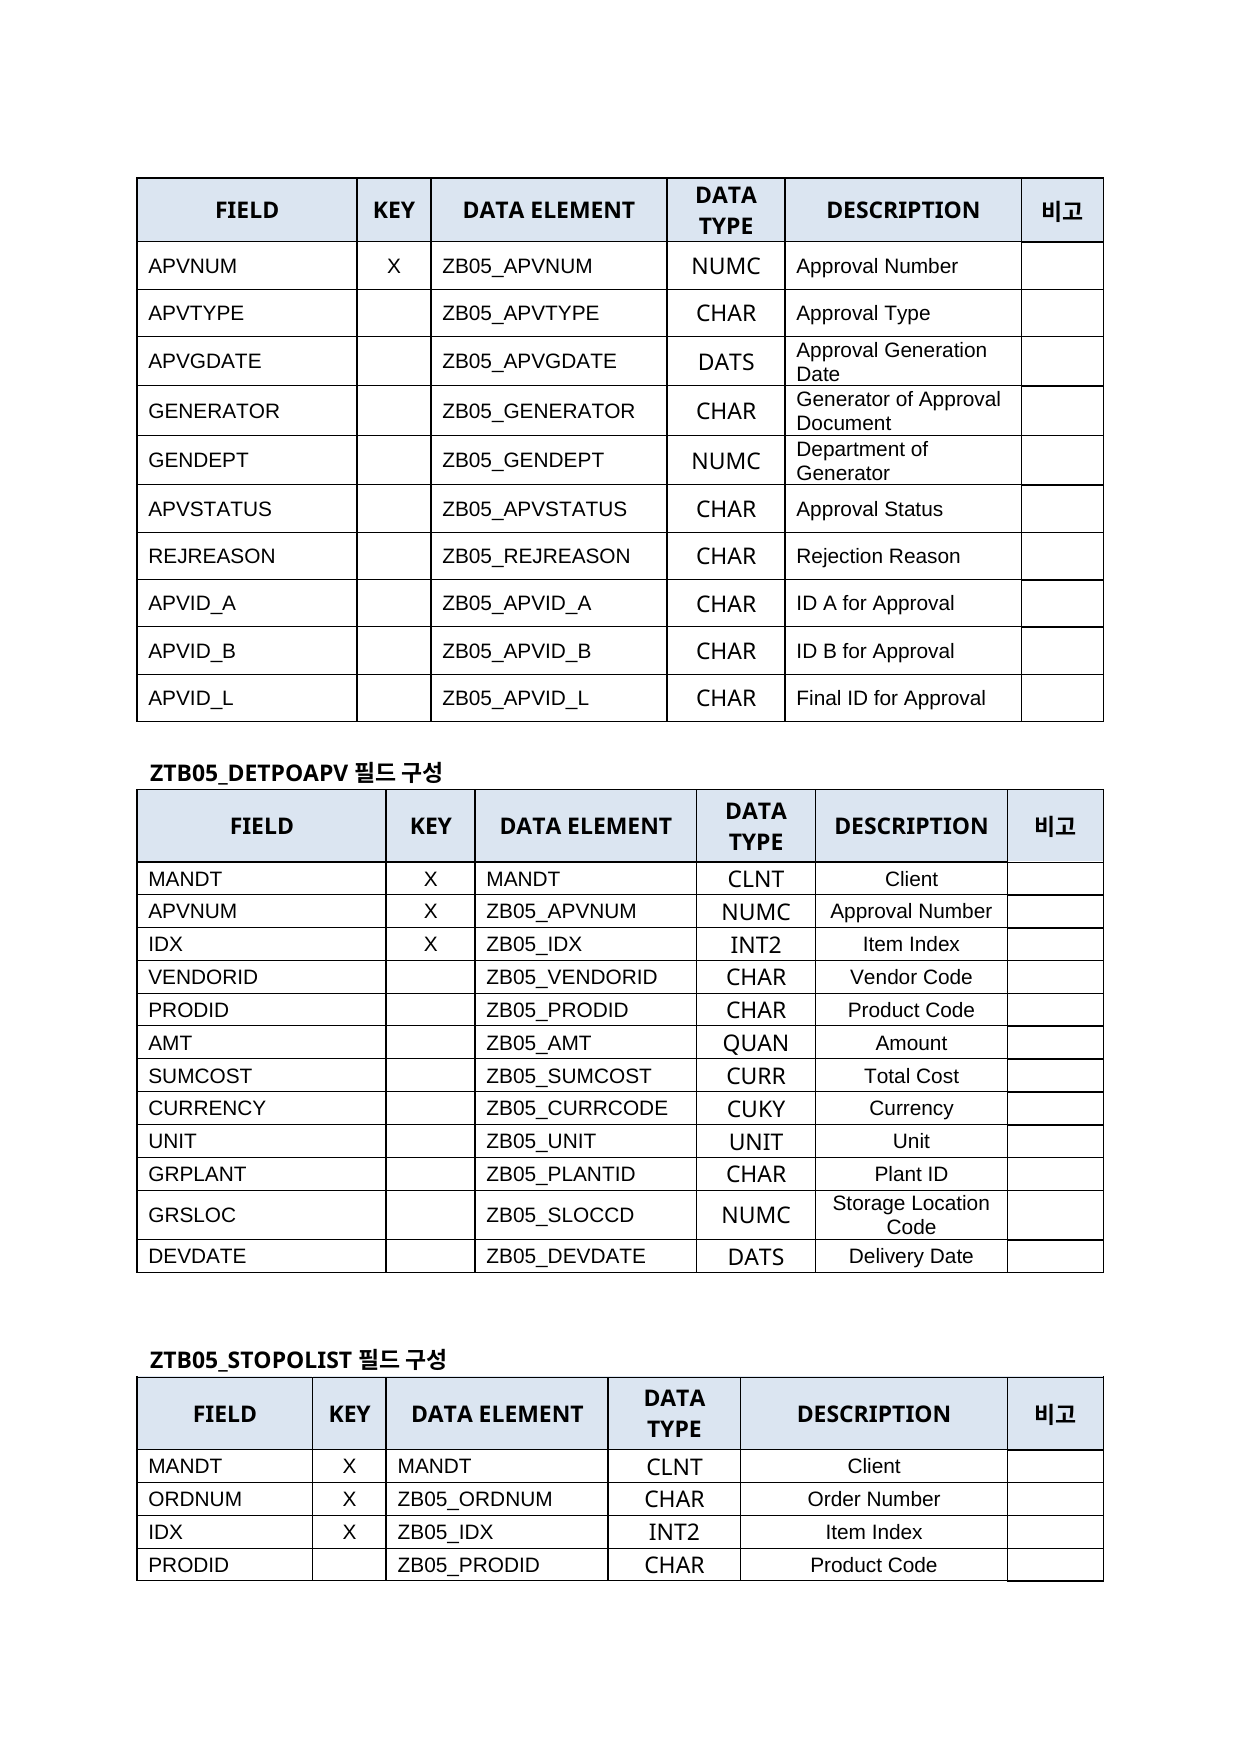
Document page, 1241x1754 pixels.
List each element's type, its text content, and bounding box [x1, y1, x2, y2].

table_cell GRPLANT [138, 1158, 385, 1189]
table_header DATA ELEMENT [387, 1378, 607, 1449]
table_cell Approval Generation Date [786, 337, 1021, 385]
table_cell [1022, 436, 1103, 484]
table_cell UNIT [138, 1125, 385, 1157]
table_cell [1008, 1241, 1103, 1272]
table_cell Product Code [741, 1549, 1007, 1580]
table_cell CHAR [609, 1549, 740, 1580]
table_cell ZB05_APVID_B [432, 627, 666, 673]
table_cell ZB05_IDX [387, 1516, 607, 1547]
table_header KEY [358, 179, 430, 241]
table_cell ID B for Approval [786, 627, 1021, 673]
table_header DATA TYPE [697, 790, 815, 861]
table_cell QUAN [697, 1026, 815, 1058]
table_cell ID A for Approval [786, 580, 1021, 626]
table_cell ZB05_PRODID [387, 1549, 607, 1580]
table_cell [387, 961, 474, 993]
table_cell MANDT [138, 863, 385, 894]
table_header DATA ELEMENT [476, 790, 696, 861]
table_cell AMT [138, 1026, 385, 1058]
table_cell ZB05_ORDNUM [387, 1483, 607, 1514]
table_cell [387, 1092, 474, 1124]
table_cell CLNT [609, 1450, 740, 1482]
table_cell DEVDATE [138, 1240, 385, 1272]
table_cell [313, 1549, 385, 1580]
table_cell [358, 485, 430, 532]
table_cell Storage Location Code [816, 1191, 1007, 1239]
table_cell APVTYPE [138, 290, 356, 336]
table_cell [1008, 994, 1103, 1025]
table_cell NUMC [668, 436, 784, 484]
table_cell [1022, 486, 1103, 532]
table_cell CLNT [697, 863, 815, 894]
table_cell X [387, 895, 474, 927]
table_cell NUMC [668, 242, 784, 288]
table_header DESCRIPTION [816, 790, 1007, 861]
table_cell ZB05_APVSTATUS [432, 485, 666, 532]
table_cell PRODID [138, 1549, 312, 1580]
table_cell X [313, 1483, 385, 1514]
table_cell X [387, 928, 474, 960]
table_cell UNIT [697, 1125, 815, 1157]
table_cell Plant ID [816, 1158, 1007, 1189]
table_cell Client [741, 1450, 1007, 1482]
table_cell CHAR [668, 627, 784, 673]
table_cell ZB05_APVNUM [432, 242, 666, 288]
table_cell Unit [816, 1125, 1007, 1157]
table_cell NUMC [697, 1191, 815, 1239]
table_cell CHAR [668, 485, 784, 532]
table_cell [1008, 929, 1103, 960]
table_cell [1008, 1549, 1103, 1580]
table_header 비고 [1008, 790, 1103, 861]
table_cell [1022, 675, 1103, 721]
table_cell Item Index [816, 928, 1007, 960]
table_cell Generator of Approval Document [786, 386, 1021, 435]
table_header DESCRIPTION [741, 1378, 1007, 1449]
table_cell [1008, 896, 1103, 927]
table_cell [1008, 1451, 1103, 1482]
table_cell [387, 1026, 474, 1058]
table_header FIELD [138, 1378, 312, 1449]
table_cell [1008, 863, 1103, 894]
table_cell [358, 436, 430, 484]
table_cell INT2 [697, 928, 815, 960]
table_cell Approval Number [786, 242, 1021, 288]
table_header DESCRIPTION [786, 179, 1021, 241]
table_cell [1008, 1191, 1103, 1239]
table_cell [358, 533, 430, 579]
table_header KEY [387, 790, 474, 861]
table_cell [358, 386, 430, 435]
table_cell X [387, 863, 474, 894]
table_cell [1008, 961, 1103, 993]
table_header DATA ELEMENT [432, 179, 666, 241]
table_cell [1008, 1516, 1103, 1547]
table_cell Vendor Code [816, 961, 1007, 993]
table_cell CHAR [697, 961, 815, 993]
table_cell PRODID [138, 994, 385, 1025]
table_cell Final ID for Approval [786, 675, 1021, 721]
table_cell MANDT [476, 863, 696, 894]
table_cell APVNUM [138, 242, 356, 288]
table_cell Item Index [741, 1516, 1007, 1547]
table_cell ZB05_DEVDATE [476, 1240, 696, 1272]
table_cell NUMC [697, 895, 815, 927]
table_cell CHAR [668, 290, 784, 336]
table_cell VENDORID [138, 961, 385, 993]
table_cell [1008, 1093, 1103, 1124]
table_cell [1008, 1158, 1103, 1189]
table_cell ZB05_VENDORID [476, 961, 696, 993]
table_cell ZB05_UNIT [476, 1125, 696, 1157]
table_cell [1022, 243, 1103, 288]
table_cell Client [816, 863, 1007, 894]
table_cell [1022, 387, 1103, 435]
table_cell ZB05_APVTYPE [432, 290, 666, 336]
table_cell ZB05_PLANTID [476, 1158, 696, 1189]
table_cell [387, 1191, 474, 1239]
table_cell IDX [138, 928, 385, 960]
table_cell GENERATOR [138, 386, 356, 435]
text ZTB05_DETPOAPV 필드 구성 [150, 754, 1090, 788]
table_cell ZB05_IDX [476, 928, 696, 960]
table_cell CHAR [668, 533, 784, 579]
table_cell CHAR [668, 386, 784, 435]
table_cell Total Cost [816, 1059, 1007, 1091]
table_cell GRSLOC [138, 1191, 385, 1239]
table_cell ZB05_GENDEPT [432, 436, 666, 484]
table_cell [1008, 1483, 1103, 1514]
table_cell X [358, 242, 430, 288]
table_cell Product Code [816, 994, 1007, 1025]
table_cell Approval Number [816, 895, 1007, 927]
table_cell ZB05_REJREASON [432, 533, 666, 579]
table_header 비고 [1008, 1378, 1103, 1449]
table_cell [387, 1240, 474, 1272]
table_cell [358, 675, 430, 721]
table_cell [1008, 1126, 1103, 1157]
table_header KEY [313, 1378, 385, 1449]
text ZTB05_STOPOLIST 필드 구성 [150, 1342, 1090, 1375]
table_cell INT2 [609, 1516, 740, 1547]
table_cell MANDT [138, 1450, 312, 1482]
table_cell DATS [668, 337, 784, 385]
table_header 비고 [1022, 179, 1103, 241]
table_cell Approval Type [786, 290, 1021, 336]
table_cell MANDT [387, 1450, 607, 1482]
table_cell CHAR [668, 675, 784, 721]
table_cell ZB05_PRODID [476, 994, 696, 1025]
table_cell [1022, 337, 1103, 385]
table_cell Order Number [741, 1483, 1007, 1514]
table_cell X [313, 1516, 385, 1547]
table_cell [358, 337, 430, 385]
table_cell [1008, 1060, 1103, 1091]
table_cell [1022, 628, 1103, 673]
table_cell SUMCOST [138, 1059, 385, 1091]
table_cell ZB05_SUMCOST [476, 1059, 696, 1091]
table_header FIELD [138, 790, 385, 861]
table_cell Currency [816, 1092, 1007, 1124]
table_cell [387, 1125, 474, 1157]
table_cell APVID_B [138, 627, 356, 673]
table_cell ZB05_CURRCODE [476, 1092, 696, 1124]
table_cell ZB05_APVNUM [476, 895, 696, 927]
table_cell [358, 290, 430, 336]
table_cell APVSTATUS [138, 485, 356, 532]
table_cell X [313, 1450, 385, 1482]
table_cell ORDNUM [138, 1483, 312, 1514]
table_cell [358, 580, 430, 626]
table_cell CURRENCY [138, 1092, 385, 1124]
table_cell ZB05_APVID_L [432, 675, 666, 721]
table_cell [1008, 1027, 1103, 1058]
table_cell CHAR [668, 580, 784, 626]
table_cell CHAR [697, 1158, 815, 1189]
table_cell CURR [697, 1059, 815, 1091]
table_cell [1022, 290, 1103, 336]
table_cell [387, 1158, 474, 1189]
table_cell DATS [697, 1240, 815, 1272]
table_cell ZB05_SLOCCD [476, 1191, 696, 1239]
table_cell Department of Generator [786, 436, 1021, 484]
table_cell REJREASON [138, 533, 356, 579]
table_cell Amount [816, 1026, 1007, 1058]
table_cell Approval Status [786, 485, 1021, 532]
table_cell ZB05_APVGDATE [432, 337, 666, 385]
table_cell ZB05_APVID_A [432, 580, 666, 626]
table_cell Delivery Date [816, 1240, 1007, 1272]
table_cell Rejection Reason [786, 533, 1021, 579]
table_cell CHAR [609, 1483, 740, 1514]
table_cell [358, 627, 430, 673]
table_cell CUKY [697, 1092, 815, 1124]
table_cell APVID_L [138, 675, 356, 721]
table_cell GENDEPT [138, 436, 356, 484]
table_cell APVNUM [138, 895, 385, 927]
table_cell [387, 1059, 474, 1091]
table_cell APVID_A [138, 580, 356, 626]
table_cell [1022, 533, 1103, 579]
table_cell [1022, 581, 1103, 626]
table_cell ZB05_AMT [476, 1026, 696, 1058]
table_cell ZB05_GENERATOR [432, 386, 666, 435]
table_header FIELD [138, 179, 356, 241]
table_header DATA TYPE [668, 179, 784, 241]
table_header DATA TYPE [609, 1378, 740, 1449]
table_cell APVGDATE [138, 337, 356, 385]
table_cell [387, 994, 474, 1025]
table_cell CHAR [697, 994, 815, 1025]
table_cell IDX [138, 1516, 312, 1547]
